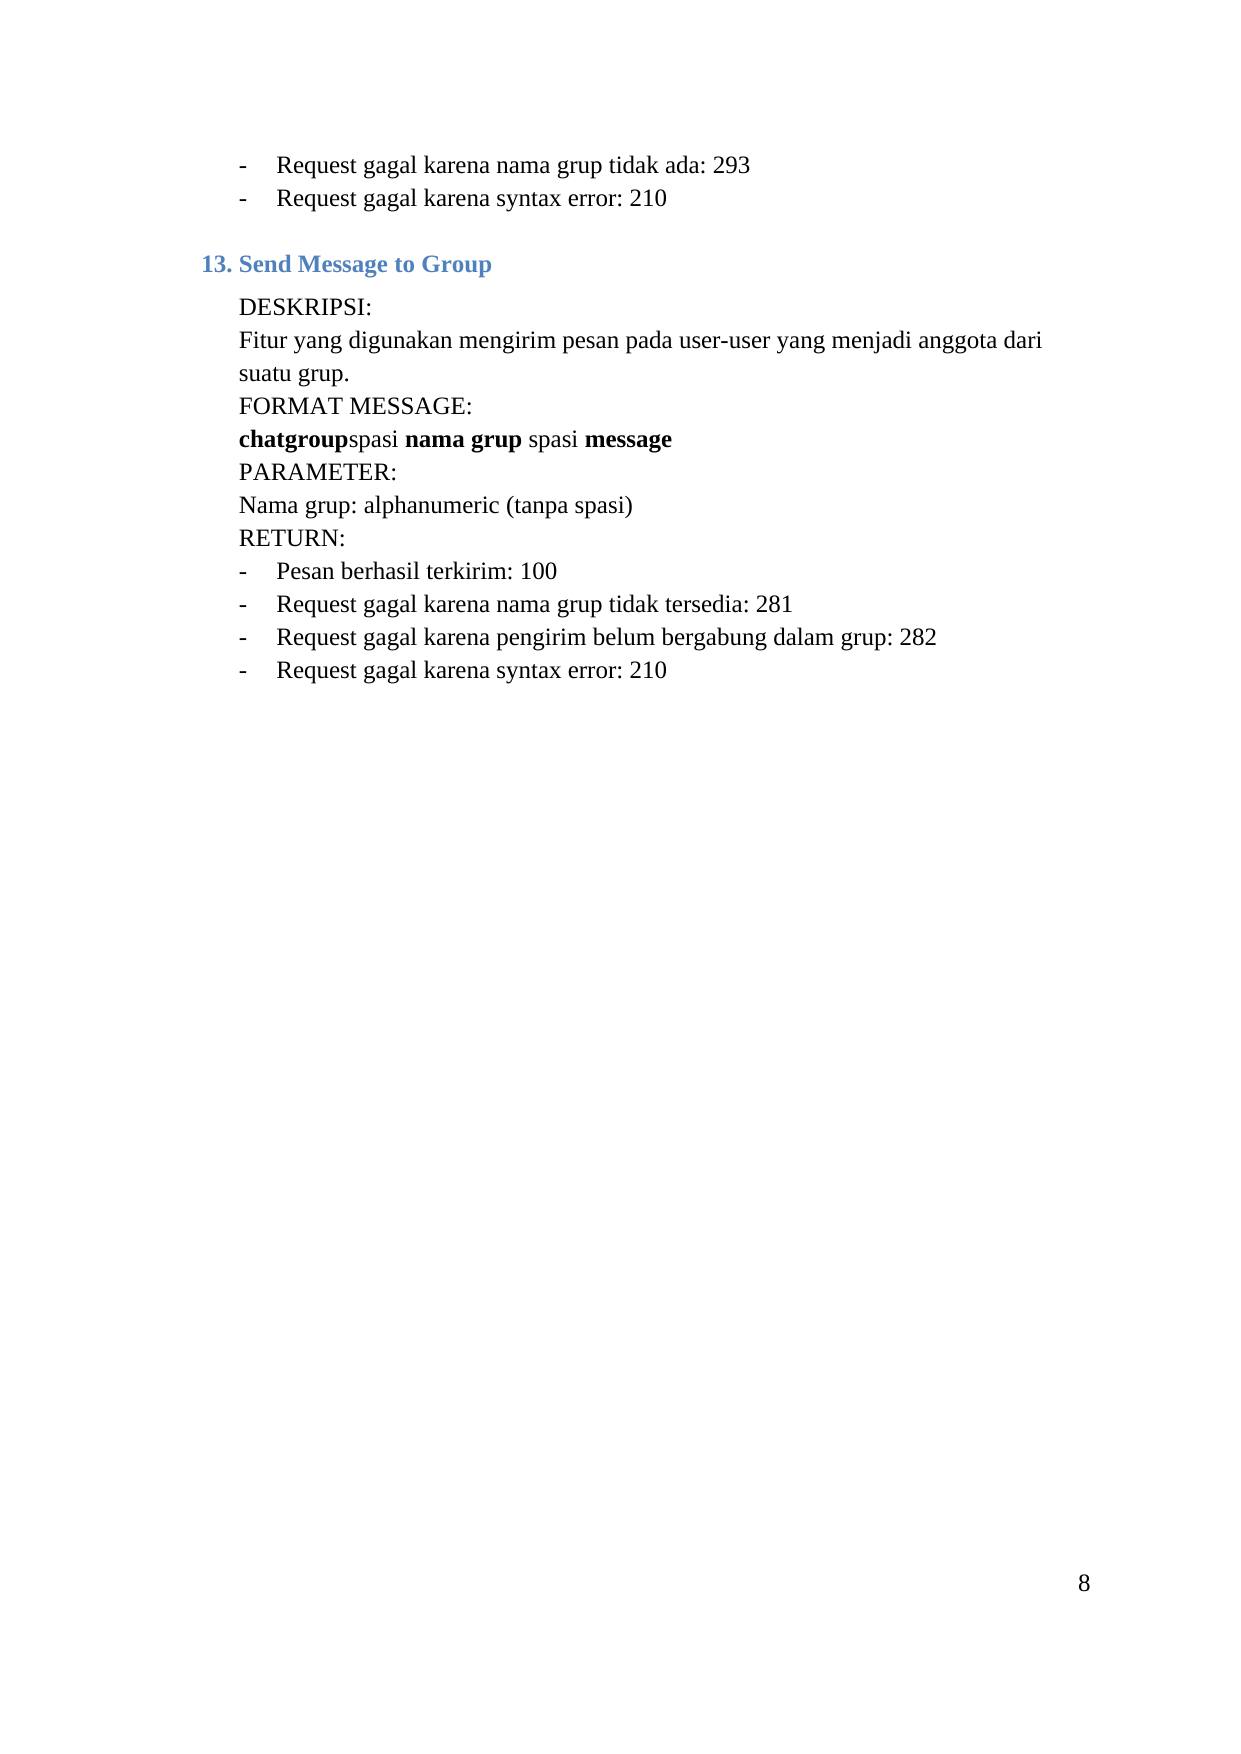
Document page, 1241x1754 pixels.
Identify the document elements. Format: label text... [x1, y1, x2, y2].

list Request gagal karena syntax error: 210 [239, 655, 1090, 684]
text DESKRIPSI: [239, 292, 1090, 321]
list Request gagal karena nama grup tidak ada: 293 [239, 150, 1090, 179]
text Fitur yang digunakan mengirim pesan pada user-user yang menjadi anggota dari suatu grup. [239, 325, 1090, 387]
list Request gagal karena nama grup tidak tersedia: 281 [239, 589, 1090, 618]
list Request gagal karena pengirim belum bergabung dalam grup: 282 [239, 622, 1090, 651]
text Nama grup: alphanumeric (tanpa spasi) [239, 490, 1090, 519]
list Pesan berhasil terkirim: 100 [239, 556, 1090, 585]
text chatgroupspasi nama grup spasi message [239, 424, 1090, 453]
text RETURN: [239, 523, 1090, 552]
text FORMAT MESSAGE: [239, 391, 1090, 420]
subtitle Send Message to Group [201, 249, 1090, 278]
text PARAMETER: [239, 457, 1090, 486]
list Request gagal karena syntax error: 210 [239, 183, 1090, 212]
